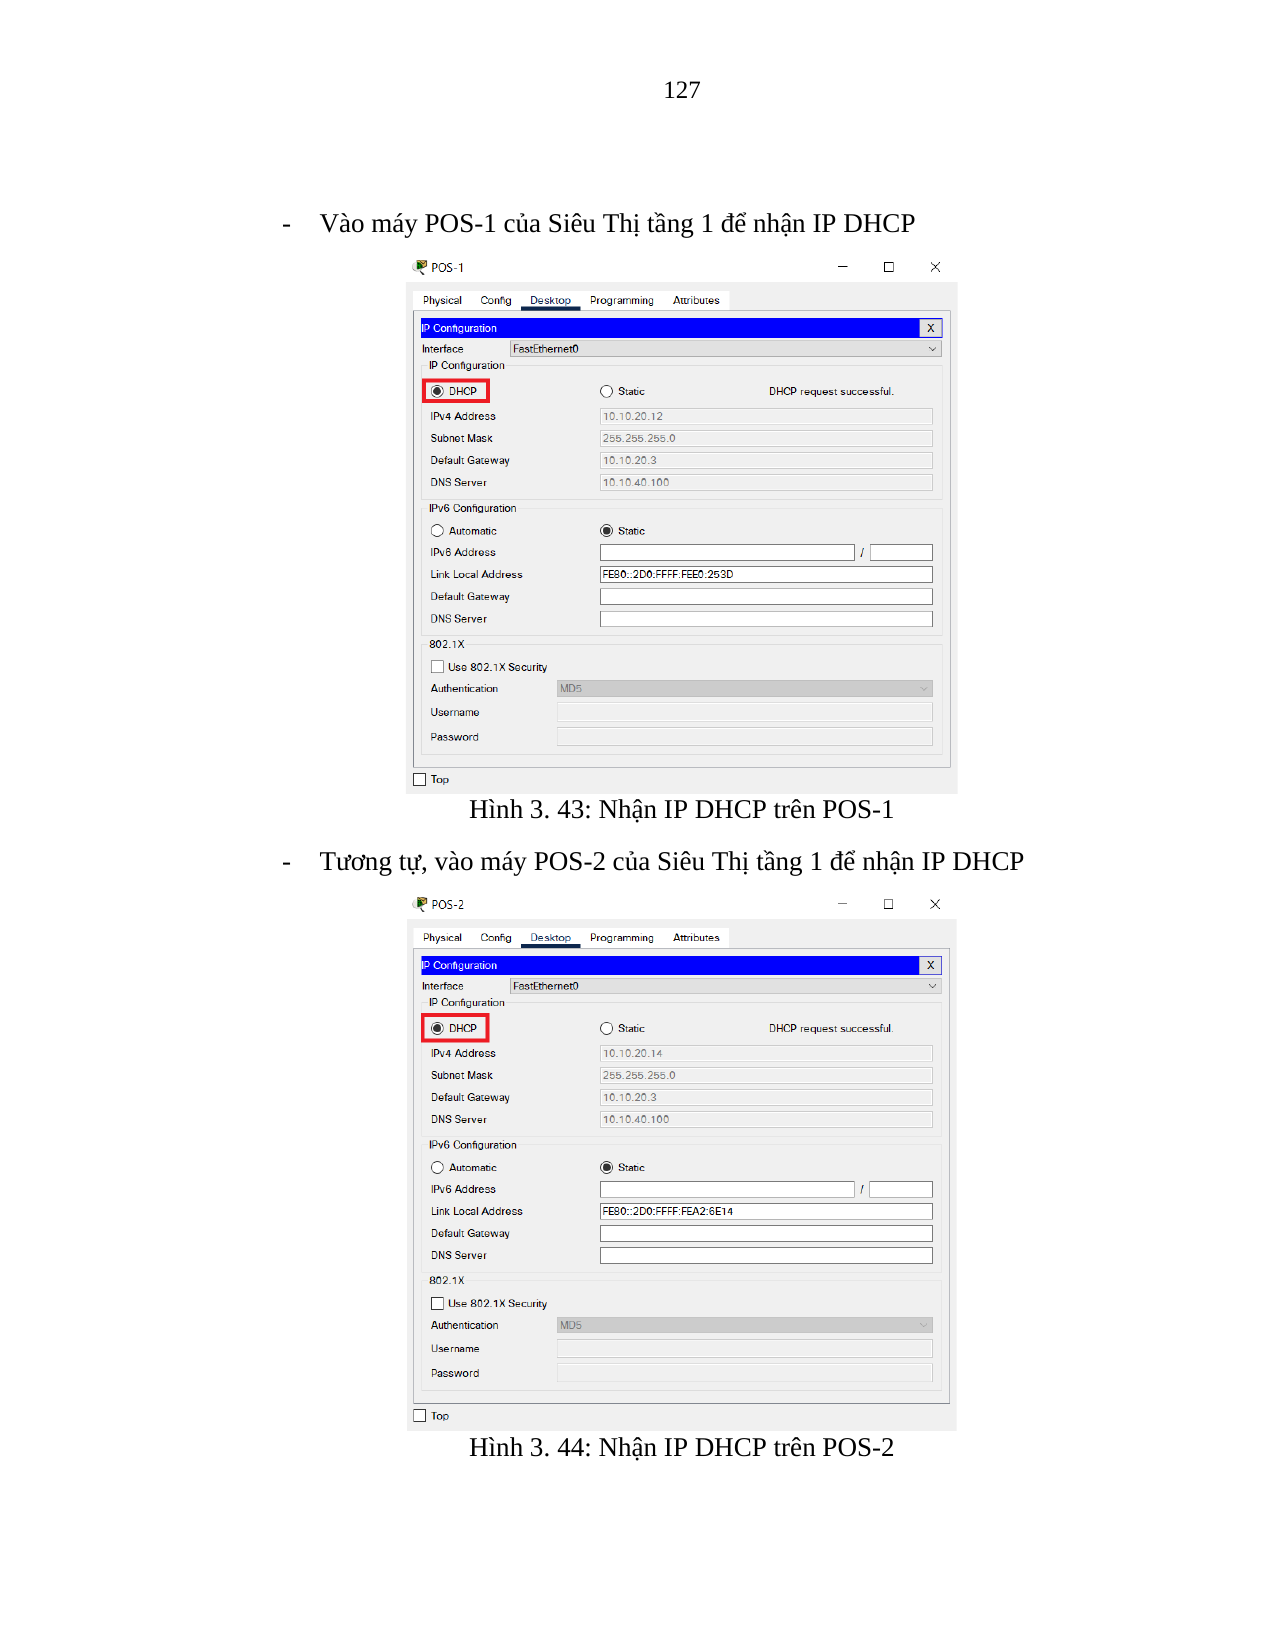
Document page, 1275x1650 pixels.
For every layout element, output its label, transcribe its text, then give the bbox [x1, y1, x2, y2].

text Hình 3. 43: Nhận IP DHCP trên POS-1 [207, 793, 1157, 825]
list Vào máy POS-1 của Siêu Thị tầng 1 để nhận IP DHCP [282, 207, 1157, 238]
text Hình 3. 44: Nhận IP DHCP trên POS-2 [207, 1431, 1157, 1462]
list Tương tự, vào máy POS-2 của Siêu Thị tầng 1 để nhận IP DHCP [282, 846, 1157, 877]
picture [407, 892, 957, 1431]
picture [405, 253, 958, 794]
